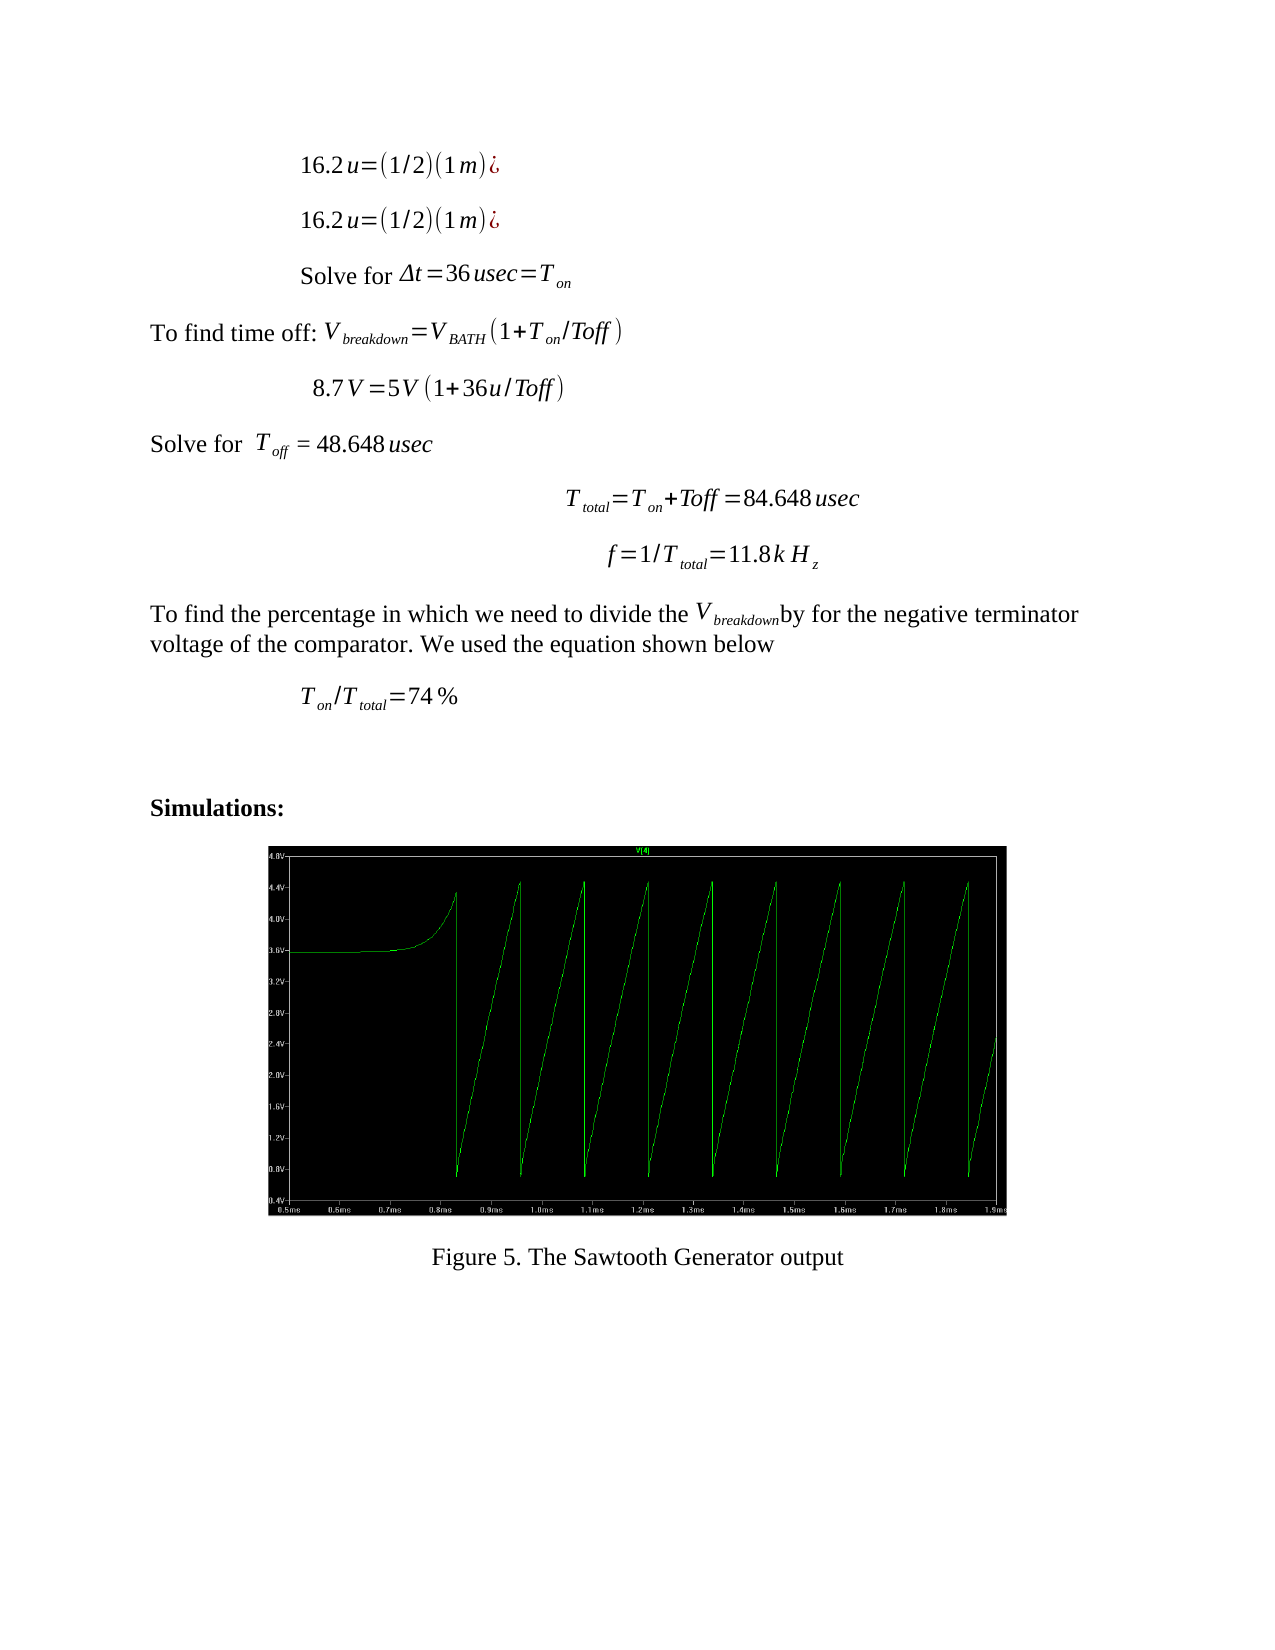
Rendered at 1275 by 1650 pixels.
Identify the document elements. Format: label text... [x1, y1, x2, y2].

text Solve for [150, 260, 1125, 291]
text To find the percentage in which we need to divide the by for the negative terminator voltage of the comparator. We used the equation shown below [150, 597, 1125, 657]
picture [268, 846, 1007, 1217]
text Simulations: [150, 793, 1125, 821]
text To find time off: [150, 316, 1125, 348]
text Figure 5. The Sawtooth Generator output [150, 1242, 1125, 1270]
text Solve for = [150, 428, 1125, 460]
